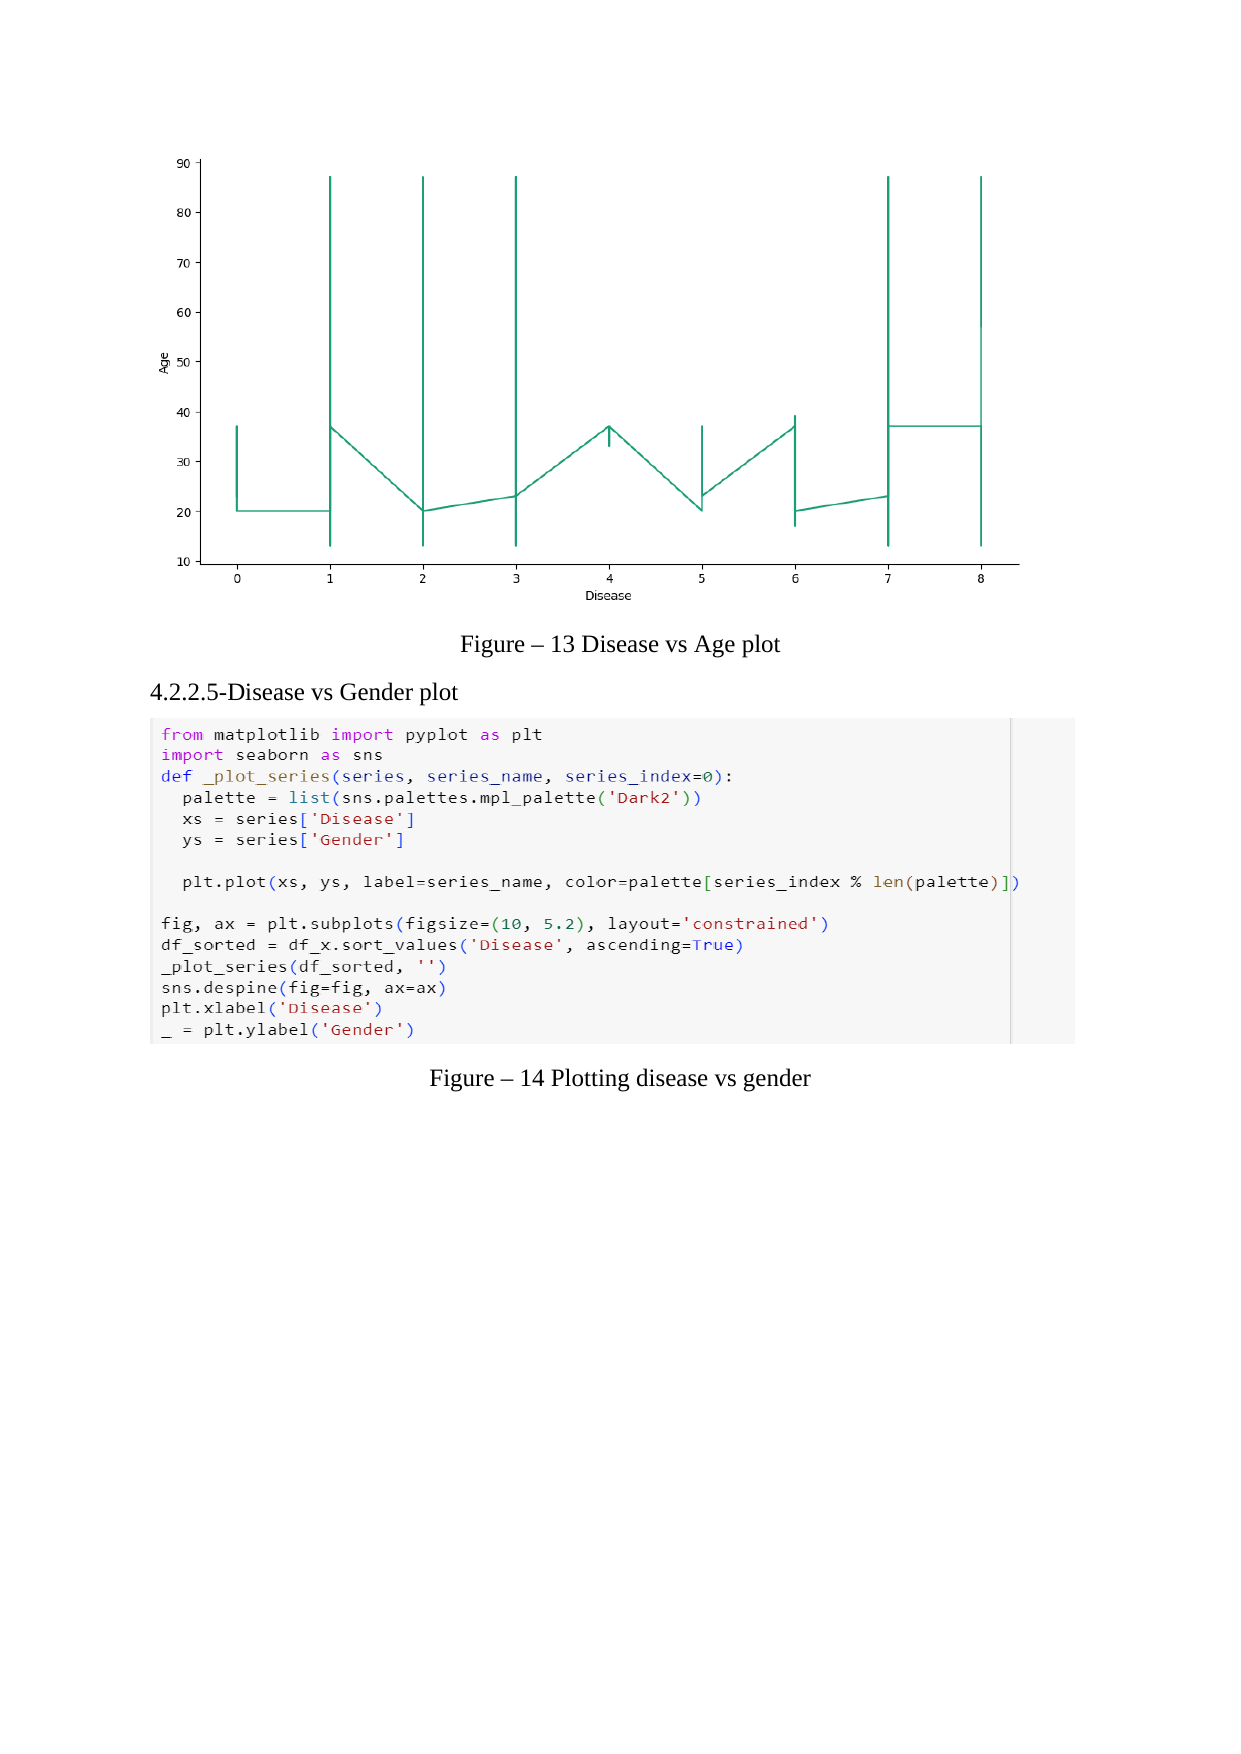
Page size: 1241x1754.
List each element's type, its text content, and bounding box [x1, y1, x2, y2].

subtitle 4.2.2.5-Disease vs Gender plot [150, 677, 1090, 705]
text Figure – 14 Plotting disease vs gender [150, 1063, 1090, 1092]
text Figure – 13 Disease vs Age plot [150, 629, 1090, 658]
picture [150, 150, 1025, 610]
picture [150, 718, 1075, 1044]
